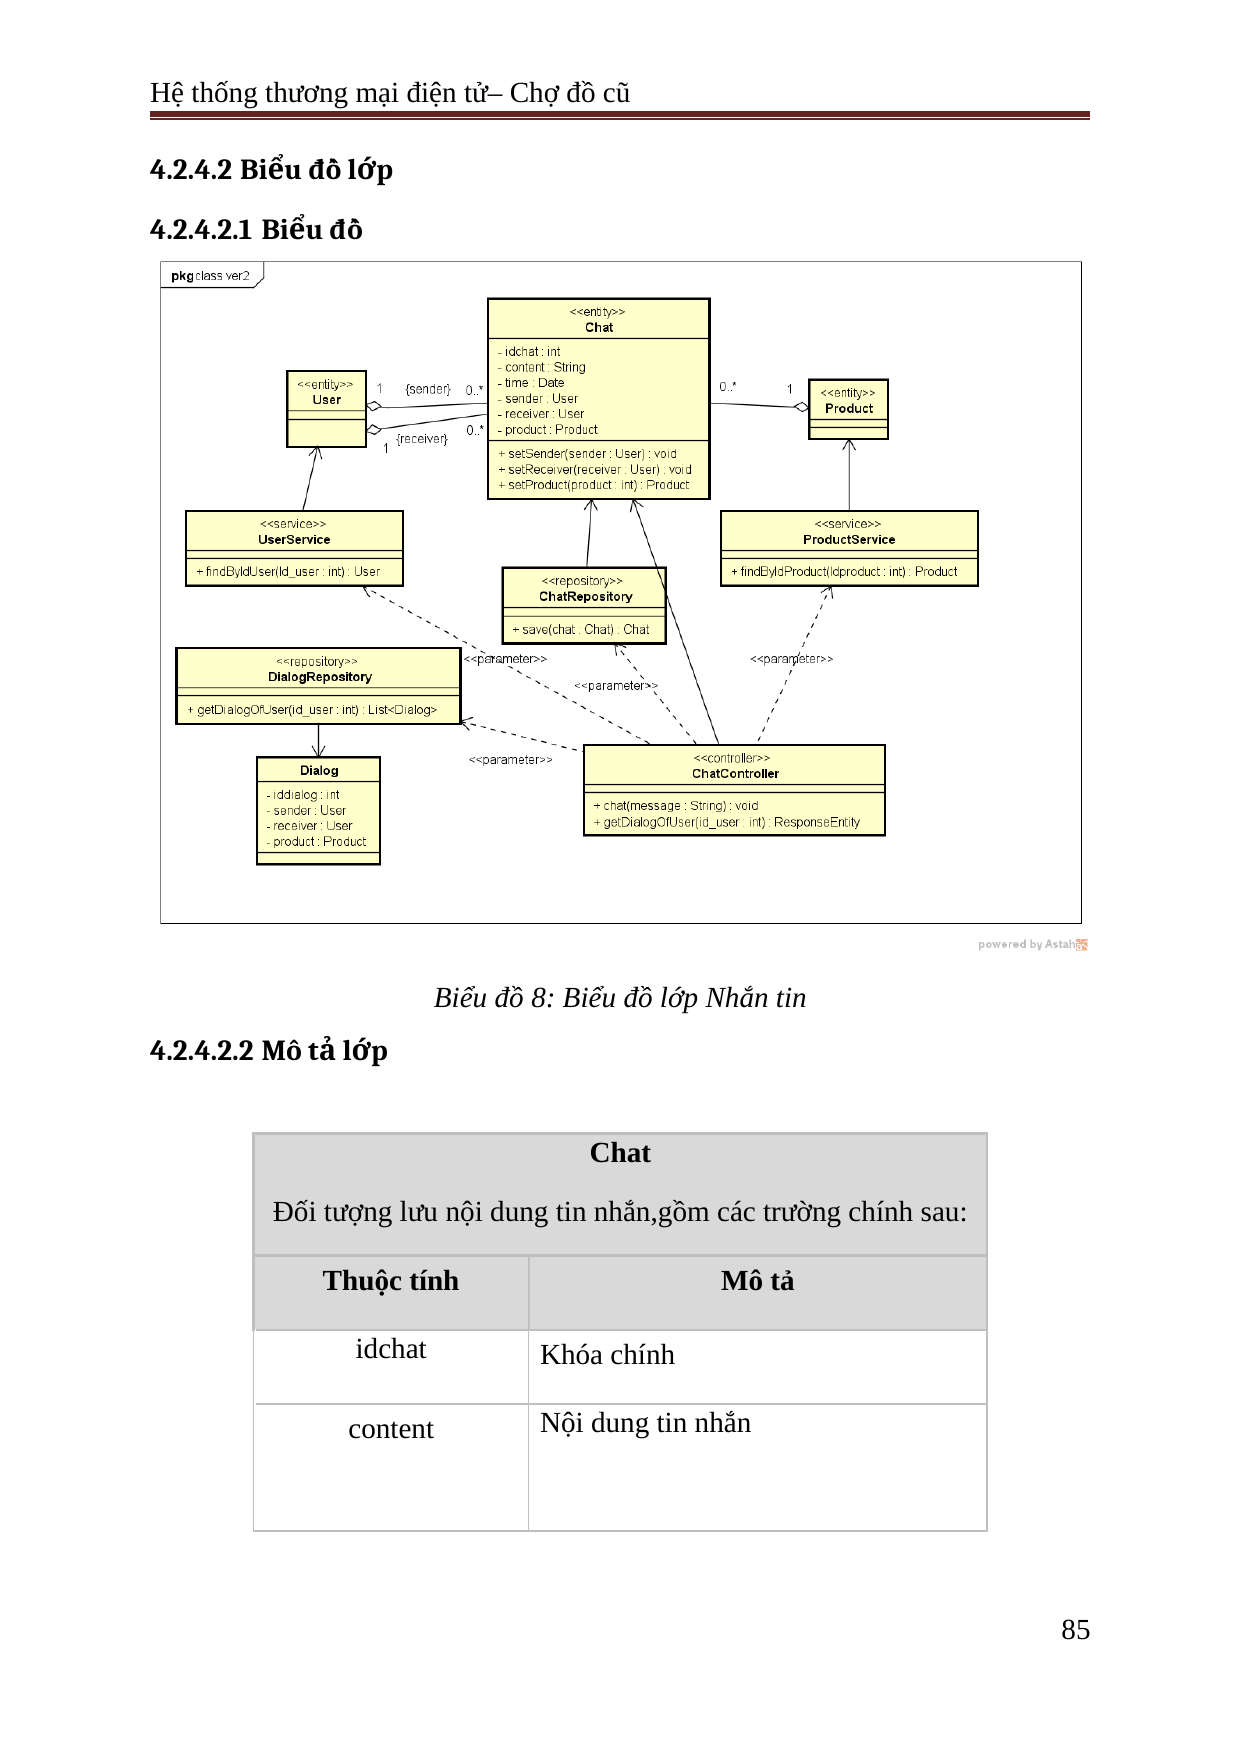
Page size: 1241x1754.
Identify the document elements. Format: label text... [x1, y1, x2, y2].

table_cell Khóa chính [529, 1331, 986, 1403]
subtitle Mô tả lớp [150, 1034, 1090, 1068]
table_cell Nội dung tin nhắn [529, 1405, 986, 1530]
table_cell Thuộc tính [255, 1257, 528, 1329]
table_header Chat Đối tượng lưu nội dung tin nhắn,gồm các trường chính sau: [255, 1135, 986, 1254]
table_cell content [254, 1403, 528, 1530]
picture [150, 251, 1091, 954]
subtitle Biểu đồ [150, 213, 1090, 246]
table_cell Mô tả [530, 1257, 986, 1329]
subtitle Biểu đồ lớp [150, 153, 1090, 187]
text Biểu đồ 8: Biểu đồ lớp Nhắn tin [150, 980, 1090, 1013]
table_cell idchat [254, 1330, 528, 1403]
